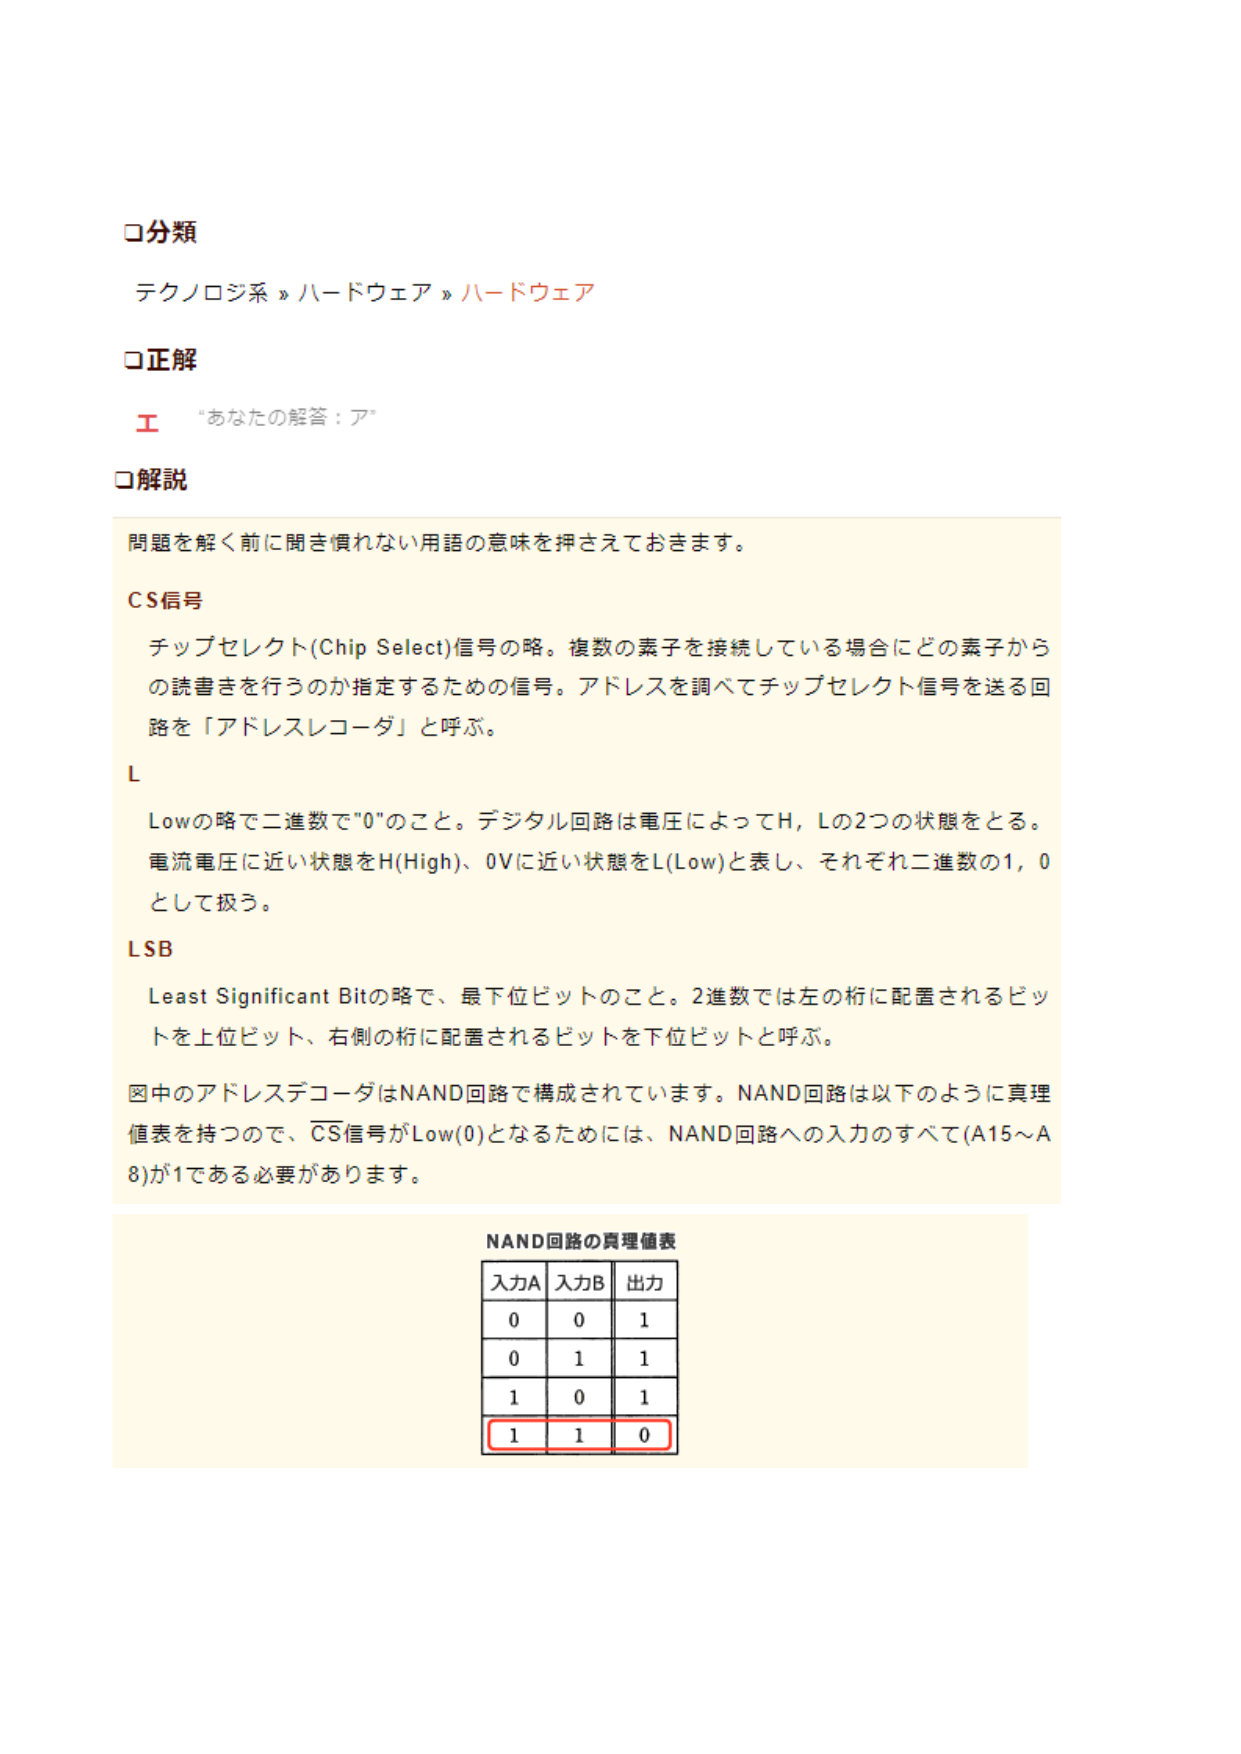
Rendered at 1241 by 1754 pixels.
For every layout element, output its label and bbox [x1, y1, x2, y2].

picture [112, 202, 866, 437]
picture [112, 464, 1062, 1204]
picture [112, 1214, 1029, 1468]
